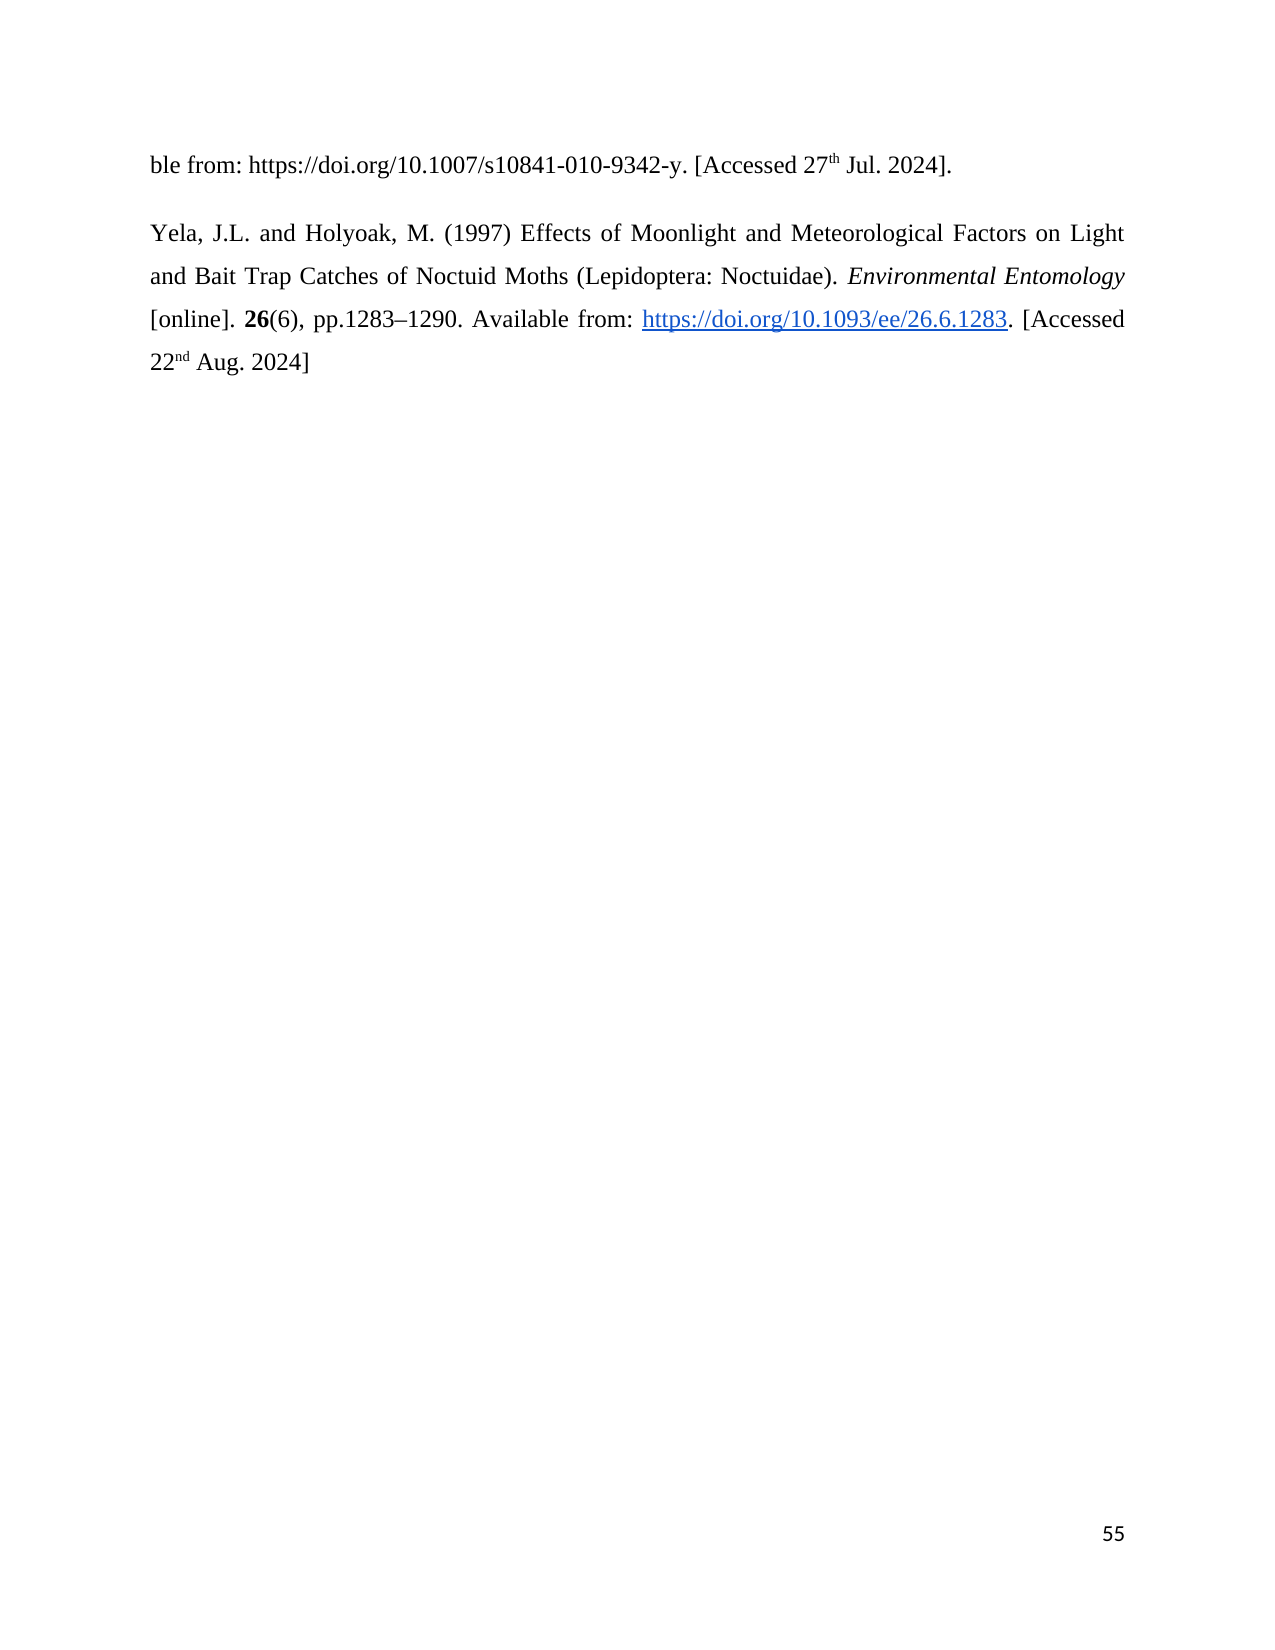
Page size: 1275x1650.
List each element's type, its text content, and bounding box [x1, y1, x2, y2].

text Yela, J.L. and Holyoak, M. (1997) Effects of Moonlight and Meteorological Factors on Light and Bait Trap Catches of Noctuid Moths (Lepidoptera: Noctuidae). Environmental Entomology [online]. 26(6), pp.1283–1290. Available from: https://doi.org/10.1093/ee/26.6.1283. [Accessed 22nd Aug. 2024] [150, 218, 1125, 376]
text ble from: https://doi.org/10.1007/s10841-010-9342-y. [Accessed 27th Jul. 2024]. [150, 150, 1125, 179]
